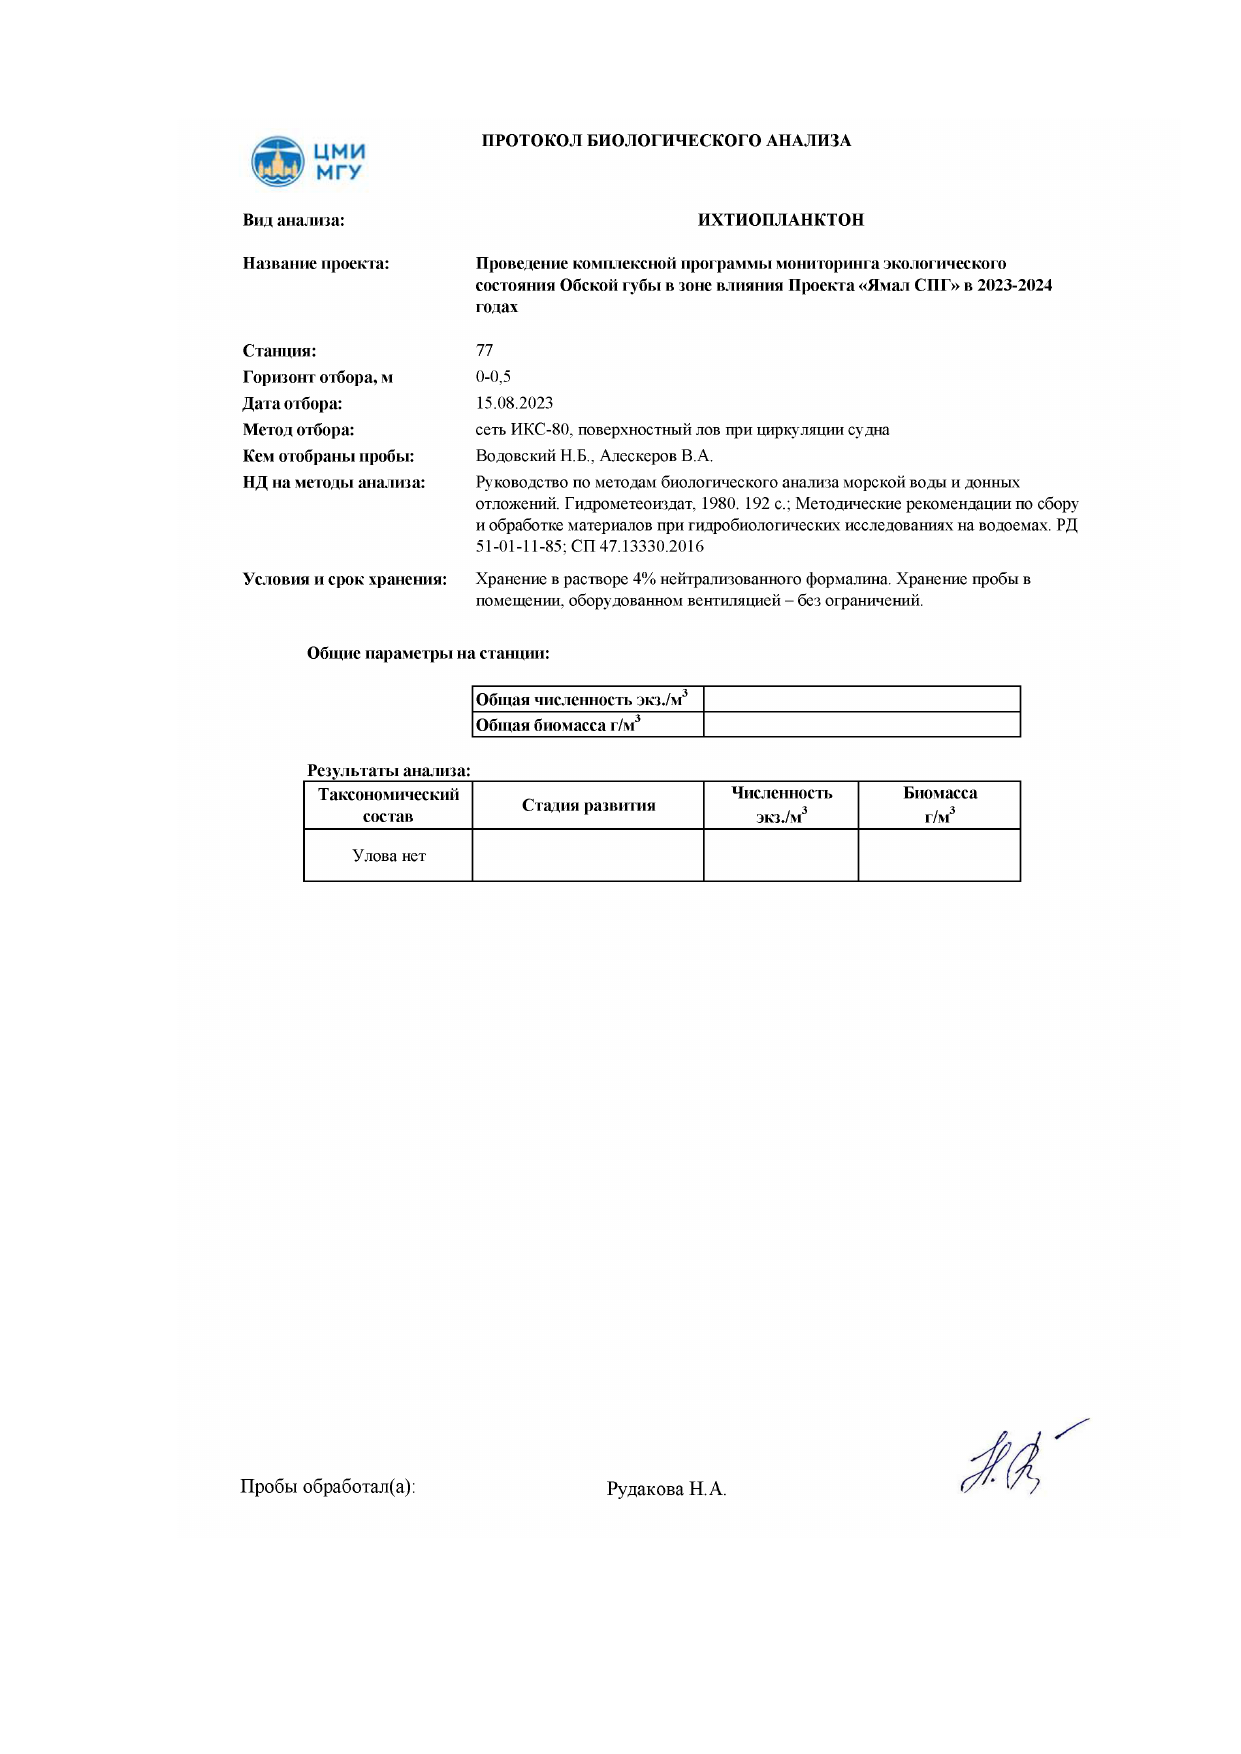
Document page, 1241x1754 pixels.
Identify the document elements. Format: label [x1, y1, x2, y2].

picture [177, 118, 1182, 1538]
